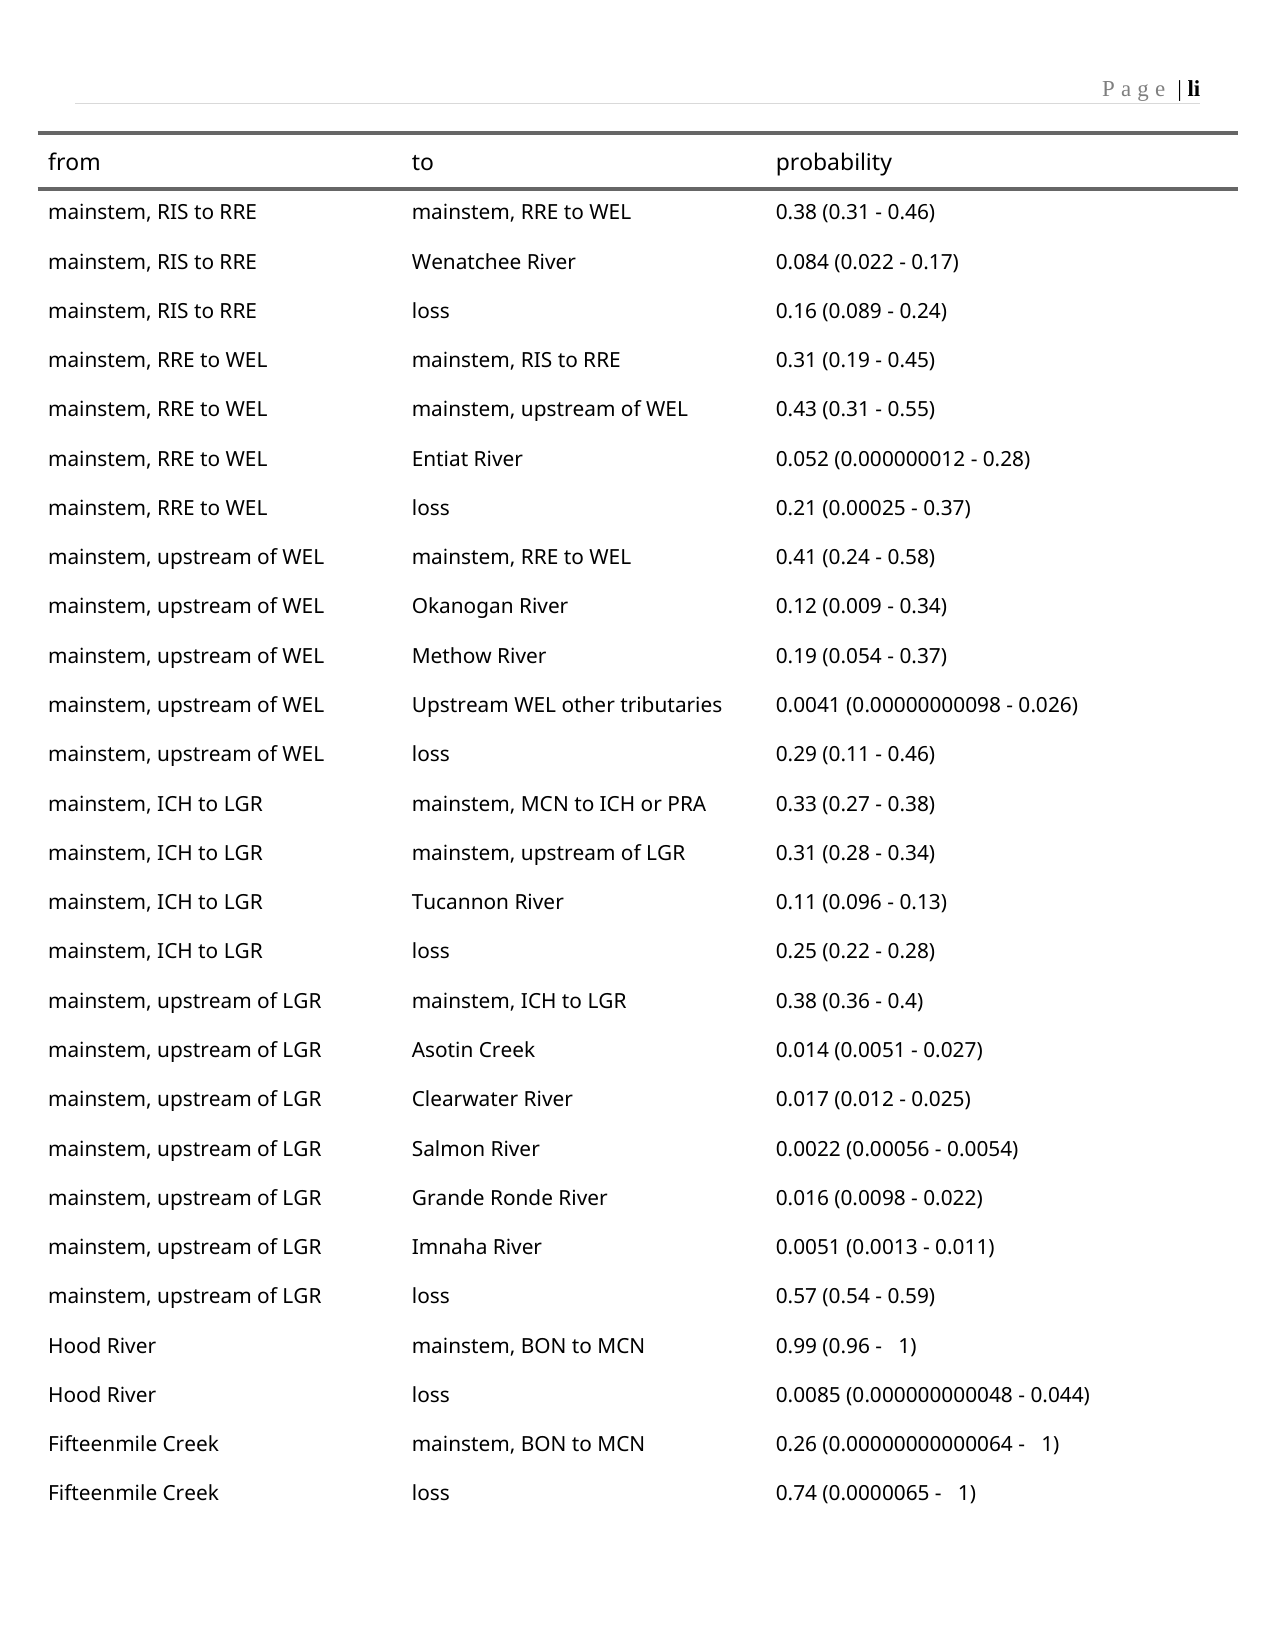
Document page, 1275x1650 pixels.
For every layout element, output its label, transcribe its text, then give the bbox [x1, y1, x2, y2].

table_cell 0.57 (0.54 - 0.59) [765, 1271, 1237, 1320]
table_cell loss [401, 286, 765, 335]
table_cell Asotin Creek [401, 1025, 765, 1074]
table_cell mainstem, ICH to LGR [401, 975, 765, 1025]
table_cell mainstem, RRE to WEL [38, 335, 401, 384]
table_cell mainstem, upstream of LGR [38, 1074, 401, 1123]
table_cell 0.016 (0.0098 - 0.022) [765, 1173, 1237, 1222]
table_cell 0.41 (0.24 - 0.58) [765, 532, 1237, 581]
table_cell 0.017 (0.012 - 0.025) [765, 1074, 1237, 1123]
table_cell 0.43 (0.31 - 0.55) [765, 384, 1237, 433]
table_cell mainstem, upstream of WEL [38, 532, 401, 581]
table_cell Methow River [401, 631, 765, 680]
table_cell 0.26 (0.00000000000064 - 1) [765, 1419, 1237, 1468]
table_cell mainstem, ICH to LGR [38, 926, 401, 975]
table_cell mainstem, BON to MCN [401, 1320, 765, 1369]
table_cell mainstem, upstream of LGR [38, 1271, 401, 1320]
table_cell 0.21 (0.00025 - 0.37) [765, 483, 1237, 532]
table_cell mainstem, upstream of WEL [38, 581, 401, 631]
table_cell mainstem, RRE to WEL [38, 434, 401, 483]
table_cell mainstem, RIS to RRE [38, 191, 401, 236]
table_cell mainstem, upstream of LGR [38, 975, 401, 1025]
table_cell mainstem, upstream of LGR [38, 1173, 401, 1222]
table_cell 0.33 (0.27 - 0.38) [765, 778, 1237, 828]
table_cell Fifteenmile Creek [38, 1419, 401, 1468]
table_cell Tucannon River [401, 877, 765, 926]
table_cell mainstem, RRE to WEL [38, 483, 401, 532]
table_cell mainstem, upstream of LGR [401, 828, 765, 877]
table_header from [38, 135, 401, 187]
table_cell 0.084 (0.022 - 0.17) [765, 236, 1237, 286]
table_cell mainstem, upstream of LGR [38, 1222, 401, 1271]
table_header to [401, 135, 765, 187]
table_cell Fifteenmile Creek [38, 1468, 401, 1517]
table_cell loss [401, 1271, 765, 1320]
table_cell 0.11 (0.096 - 0.13) [765, 877, 1237, 926]
table_cell mainstem, MCN to ICH or PRA [401, 778, 765, 828]
table_cell mainstem, RIS to RRE [401, 335, 765, 384]
table_cell 0.38 (0.36 - 0.4) [765, 975, 1237, 1025]
table_cell mainstem, RRE to WEL [38, 384, 401, 433]
table_cell mainstem, ICH to LGR [38, 778, 401, 828]
table_cell mainstem, upstream of LGR [38, 1123, 401, 1172]
table_cell Wenatchee River [401, 236, 765, 286]
table_cell mainstem, upstream of WEL [38, 680, 401, 729]
table_cell 0.0051 (0.0013 - 0.011) [765, 1222, 1237, 1271]
table_cell 0.16 (0.089 - 0.24) [765, 286, 1237, 335]
table_cell 0.052 (0.000000012 - 0.28) [765, 434, 1237, 483]
table_cell Clearwater River [401, 1074, 765, 1123]
table_cell 0.74 (0.0000065 - 1) [765, 1468, 1237, 1517]
table_cell mainstem, RIS to RRE [38, 286, 401, 335]
table_cell 0.25 (0.22 - 0.28) [765, 926, 1237, 975]
table_cell mainstem, RIS to RRE [38, 236, 401, 286]
table_cell loss [401, 729, 765, 778]
table_cell mainstem, ICH to LGR [38, 828, 401, 877]
table_cell 0.0022 (0.00056 - 0.0054) [765, 1123, 1237, 1172]
table_cell 0.0041 (0.00000000098 - 0.026) [765, 680, 1237, 729]
table_cell mainstem, RRE to WEL [401, 191, 765, 236]
table_cell mainstem, ICH to LGR [38, 877, 401, 926]
table_cell mainstem, upstream of WEL [401, 384, 765, 433]
table_cell 0.38 (0.31 - 0.46) [765, 191, 1237, 236]
table_cell mainstem, upstream of WEL [38, 631, 401, 680]
table_cell Hood River [38, 1370, 401, 1419]
table_cell loss [401, 1370, 765, 1419]
table_cell mainstem, BON to MCN [401, 1419, 765, 1468]
table_cell Salmon River [401, 1123, 765, 1172]
table_cell loss [401, 1468, 765, 1517]
table_cell 0.19 (0.054 - 0.37) [765, 631, 1237, 680]
table_cell Imnaha River [401, 1222, 765, 1271]
table_cell Hood River [38, 1320, 401, 1369]
table_cell mainstem, upstream of WEL [38, 729, 401, 778]
table_cell loss [401, 483, 765, 532]
table_cell 0.0085 (0.000000000048 - 0.044) [765, 1370, 1237, 1419]
table_cell Grande Ronde River [401, 1173, 765, 1222]
table_cell 0.31 (0.28 - 0.34) [765, 828, 1237, 877]
table_cell 0.29 (0.11 - 0.46) [765, 729, 1237, 778]
table_cell 0.014 (0.0051 - 0.027) [765, 1025, 1237, 1074]
table_cell mainstem, upstream of LGR [38, 1025, 401, 1074]
table_cell 0.99 (0.96 - 1) [765, 1320, 1237, 1369]
table_header probability [765, 135, 1237, 187]
table_cell 0.31 (0.19 - 0.45) [765, 335, 1237, 384]
table_cell mainstem, RRE to WEL [401, 532, 765, 581]
table_cell Okanogan River [401, 581, 765, 631]
table_cell Entiat River [401, 434, 765, 483]
table_cell Upstream WEL other tributaries [401, 680, 765, 729]
table_cell 0.12 (0.009 - 0.34) [765, 581, 1237, 631]
table_cell loss [401, 926, 765, 975]
